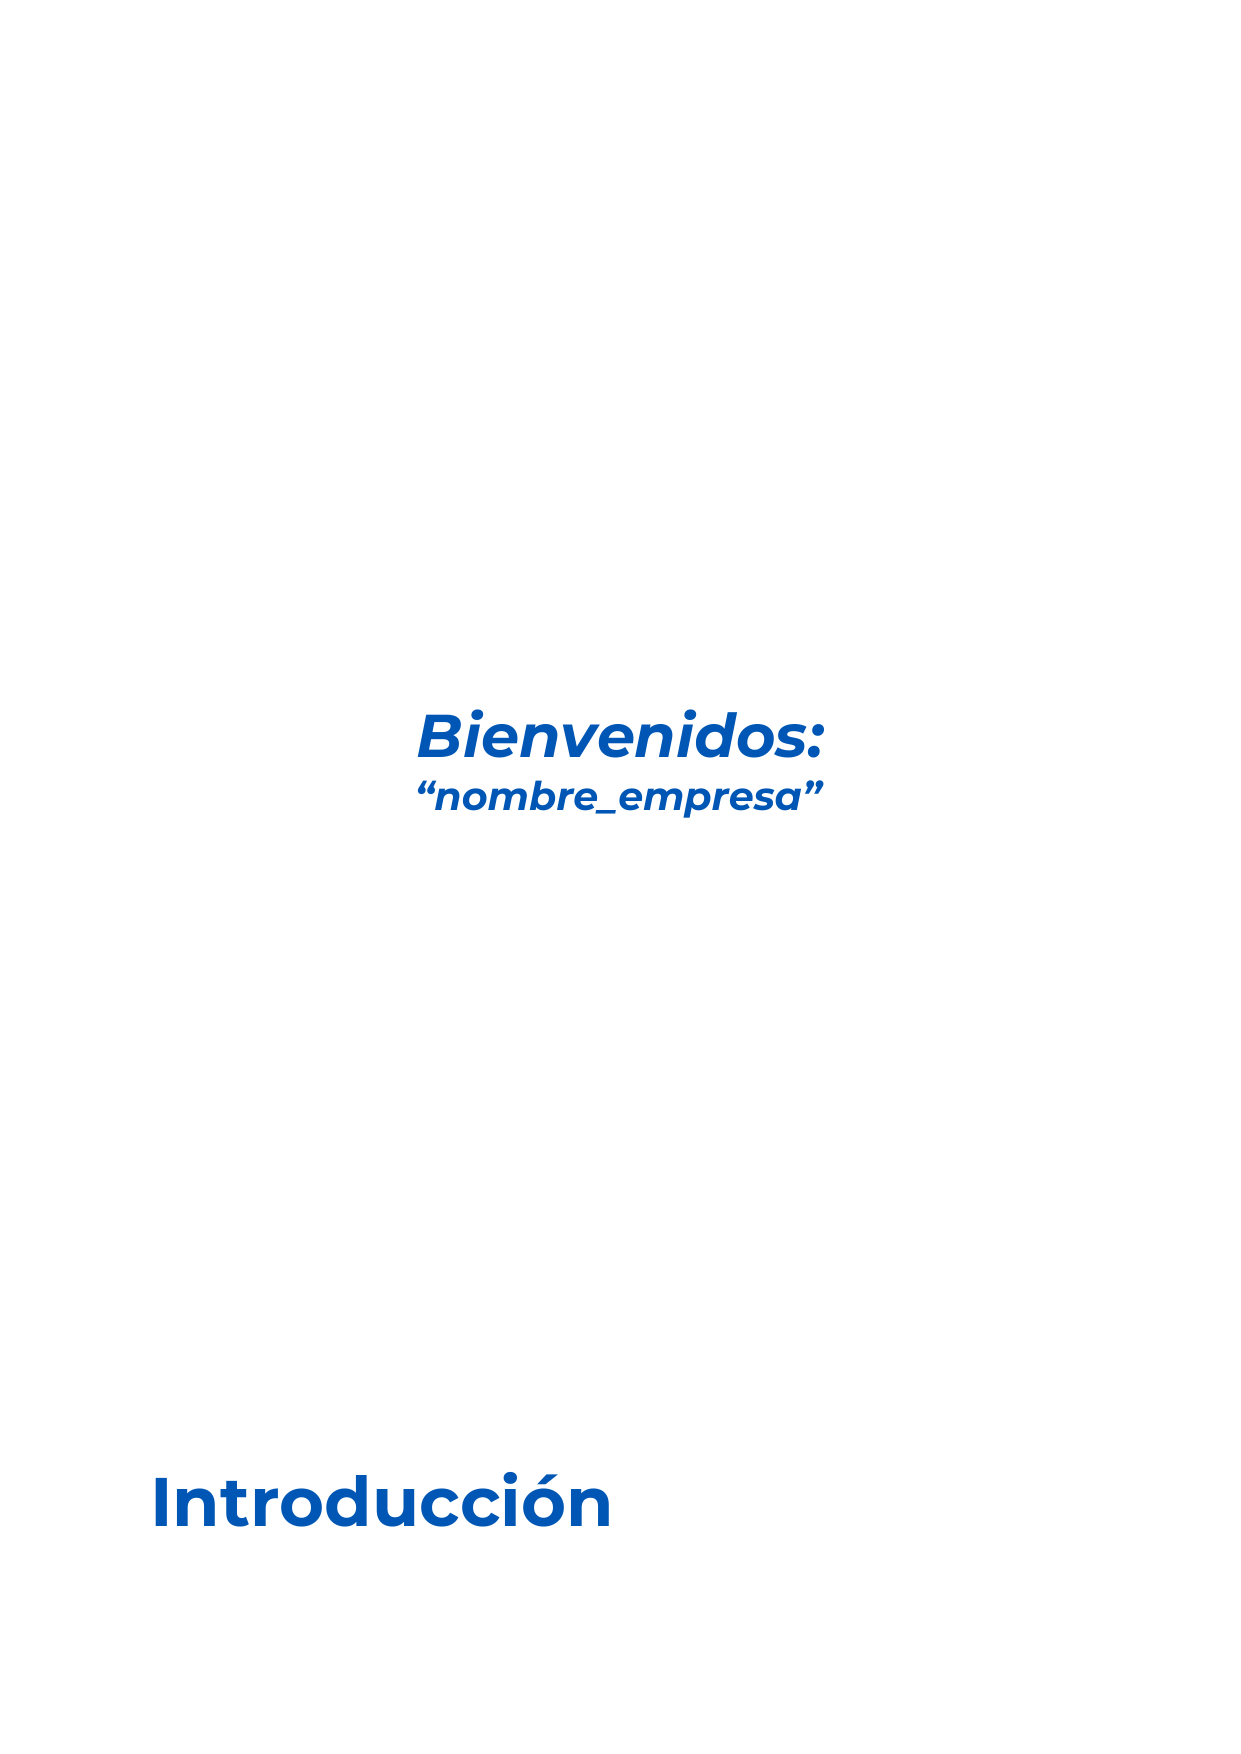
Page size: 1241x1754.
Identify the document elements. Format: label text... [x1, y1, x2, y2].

text Bienvenidos: [150, 698, 1090, 772]
text Introducción [150, 1459, 1090, 1543]
text “nombre_empresa” [150, 772, 1090, 820]
